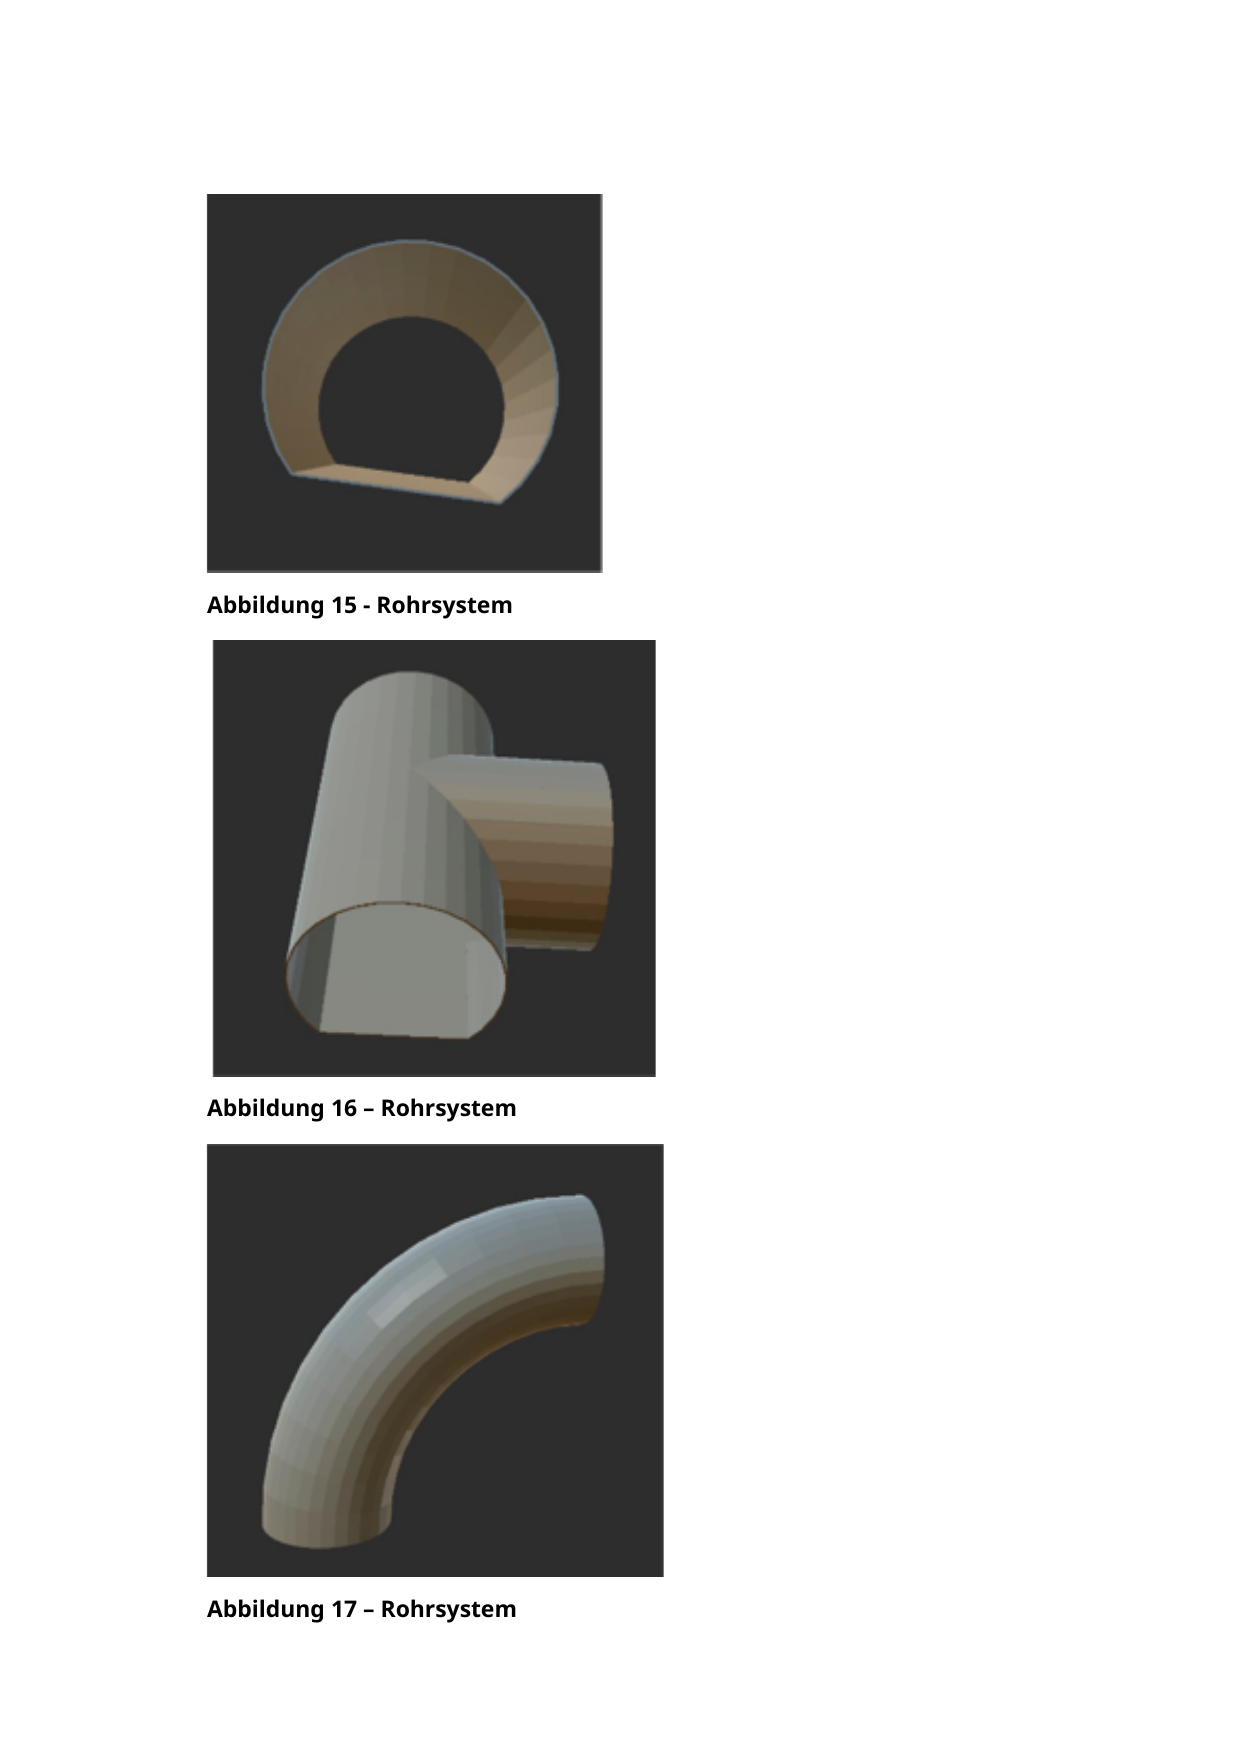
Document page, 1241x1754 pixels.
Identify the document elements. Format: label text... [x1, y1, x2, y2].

text Abbildung 17 – Rohrsystem [207, 1593, 1092, 1624]
text Abbildung 15 - Rohrsystem [207, 589, 1092, 620]
picture [206, 194, 603, 573]
picture [212, 640, 656, 1077]
picture [206, 1144, 664, 1577]
text Abbildung 16 – Rohrsystem [207, 1092, 1092, 1124]
